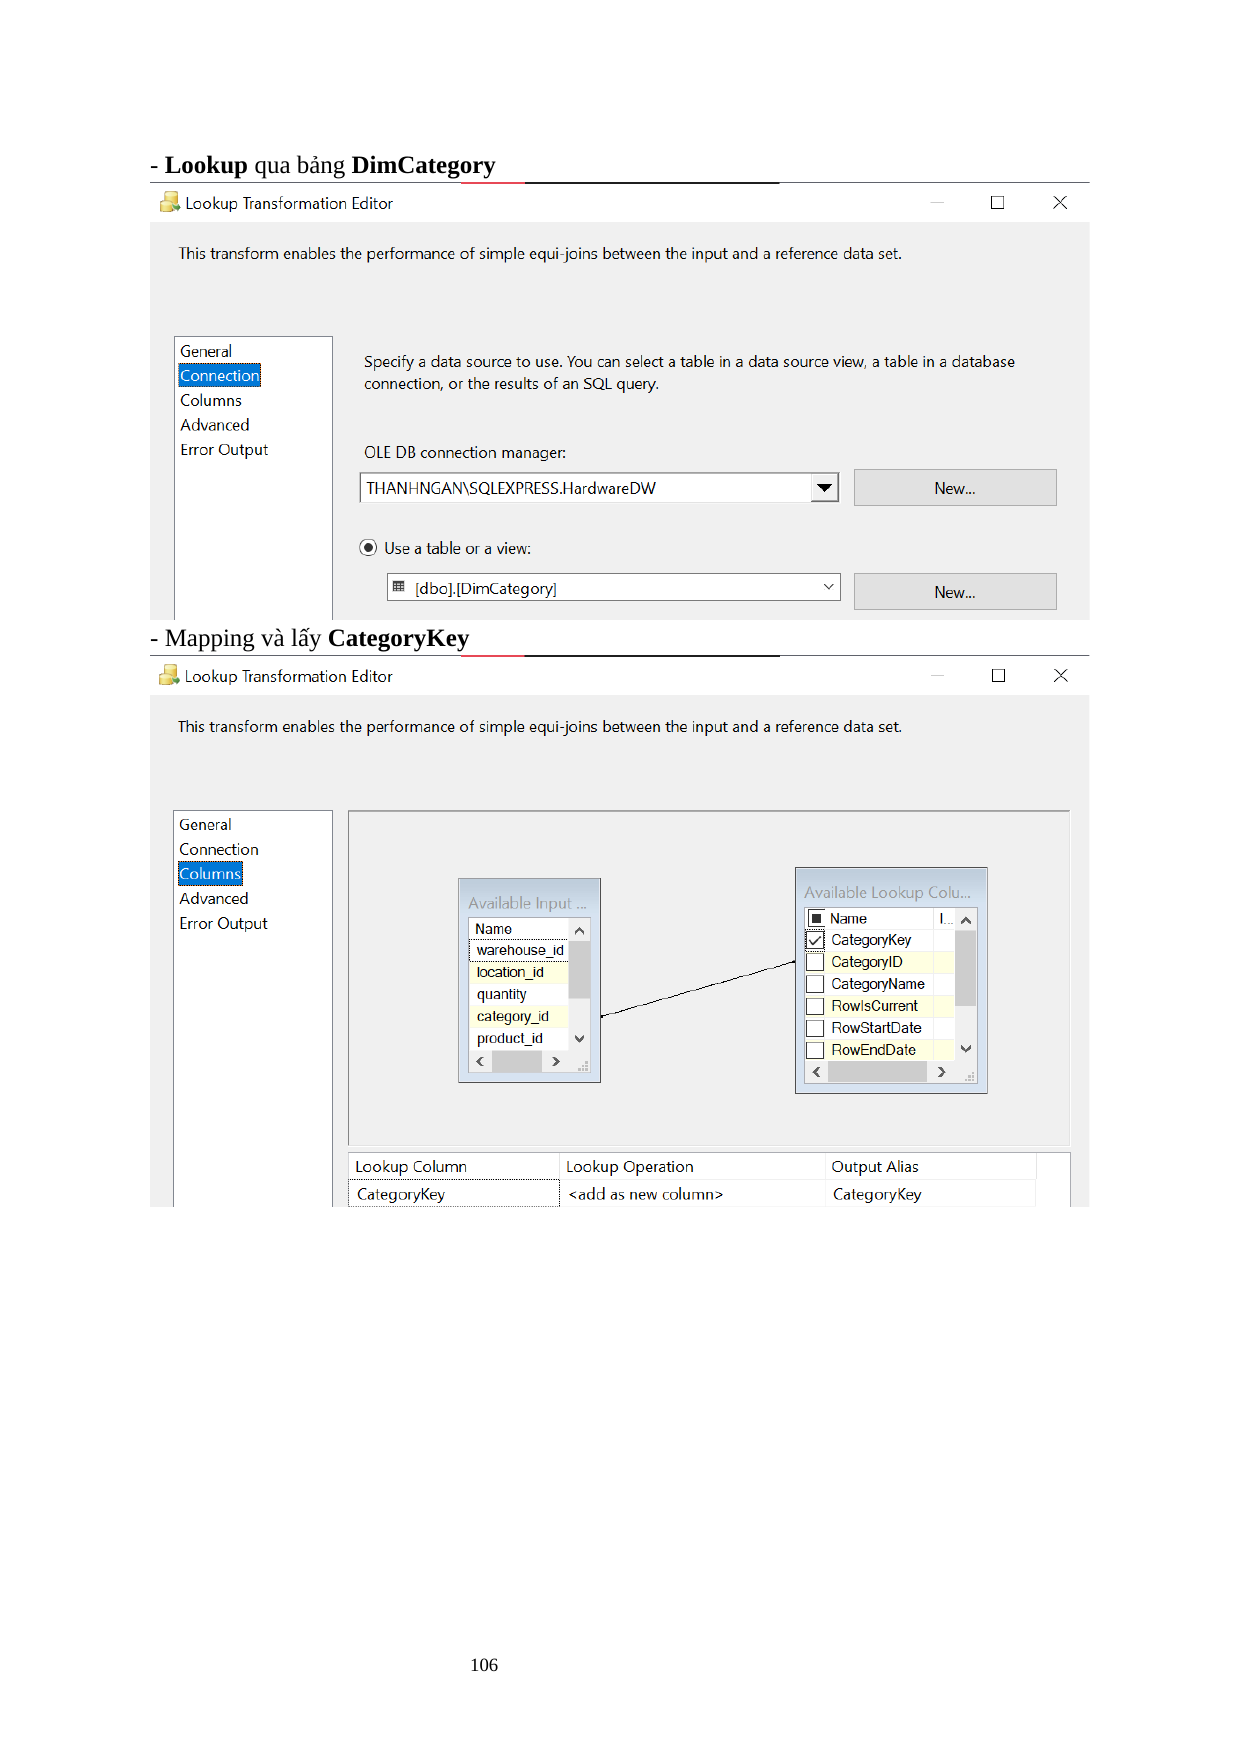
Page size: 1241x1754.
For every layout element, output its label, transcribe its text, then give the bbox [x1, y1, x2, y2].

picture [150, 655, 1090, 1207]
picture [150, 182, 1090, 620]
text - Lookup qua bảng DimCategory [150, 150, 1090, 179]
text - Mapping và lấy CategoryKey [150, 623, 1090, 652]
